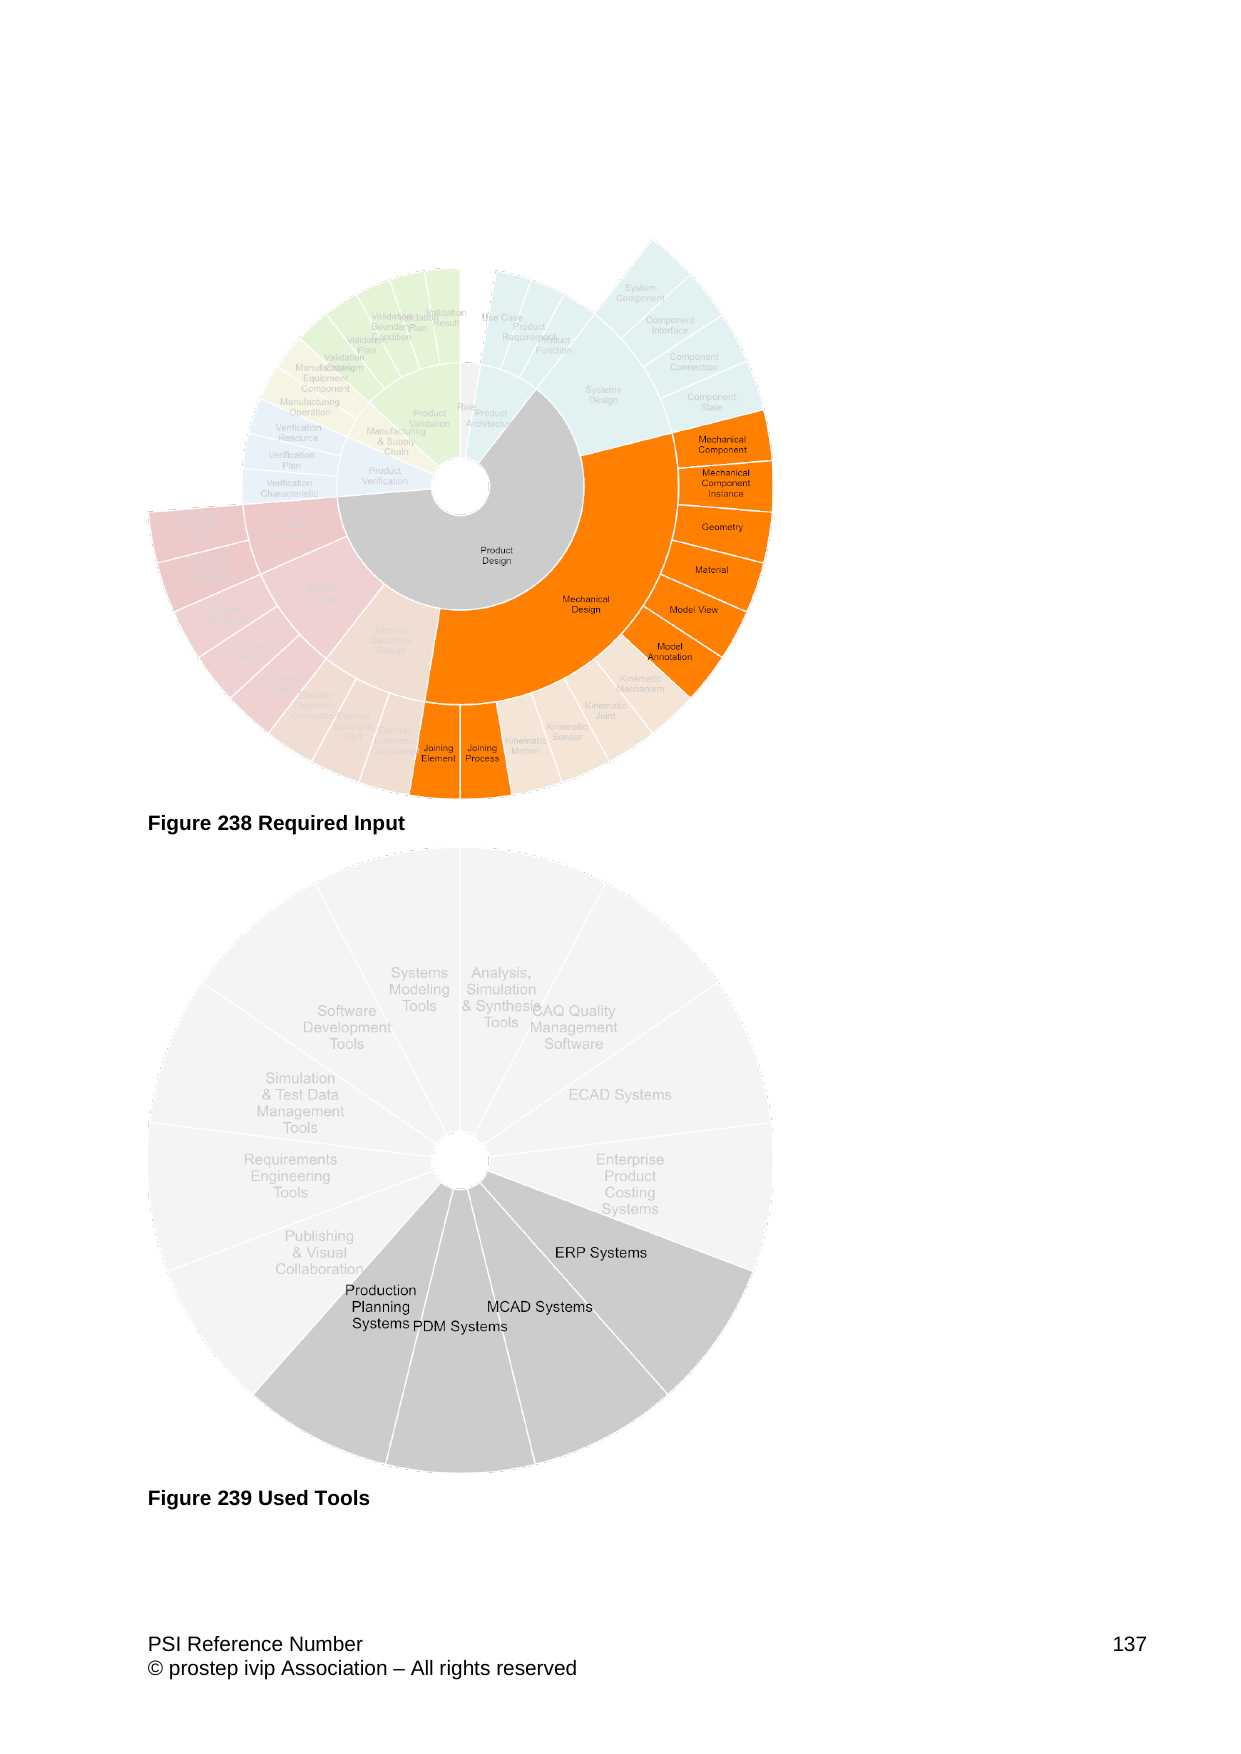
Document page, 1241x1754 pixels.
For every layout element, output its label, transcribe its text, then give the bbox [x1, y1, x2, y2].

picture [147, 173, 773, 799]
picture [147, 847, 773, 1473]
